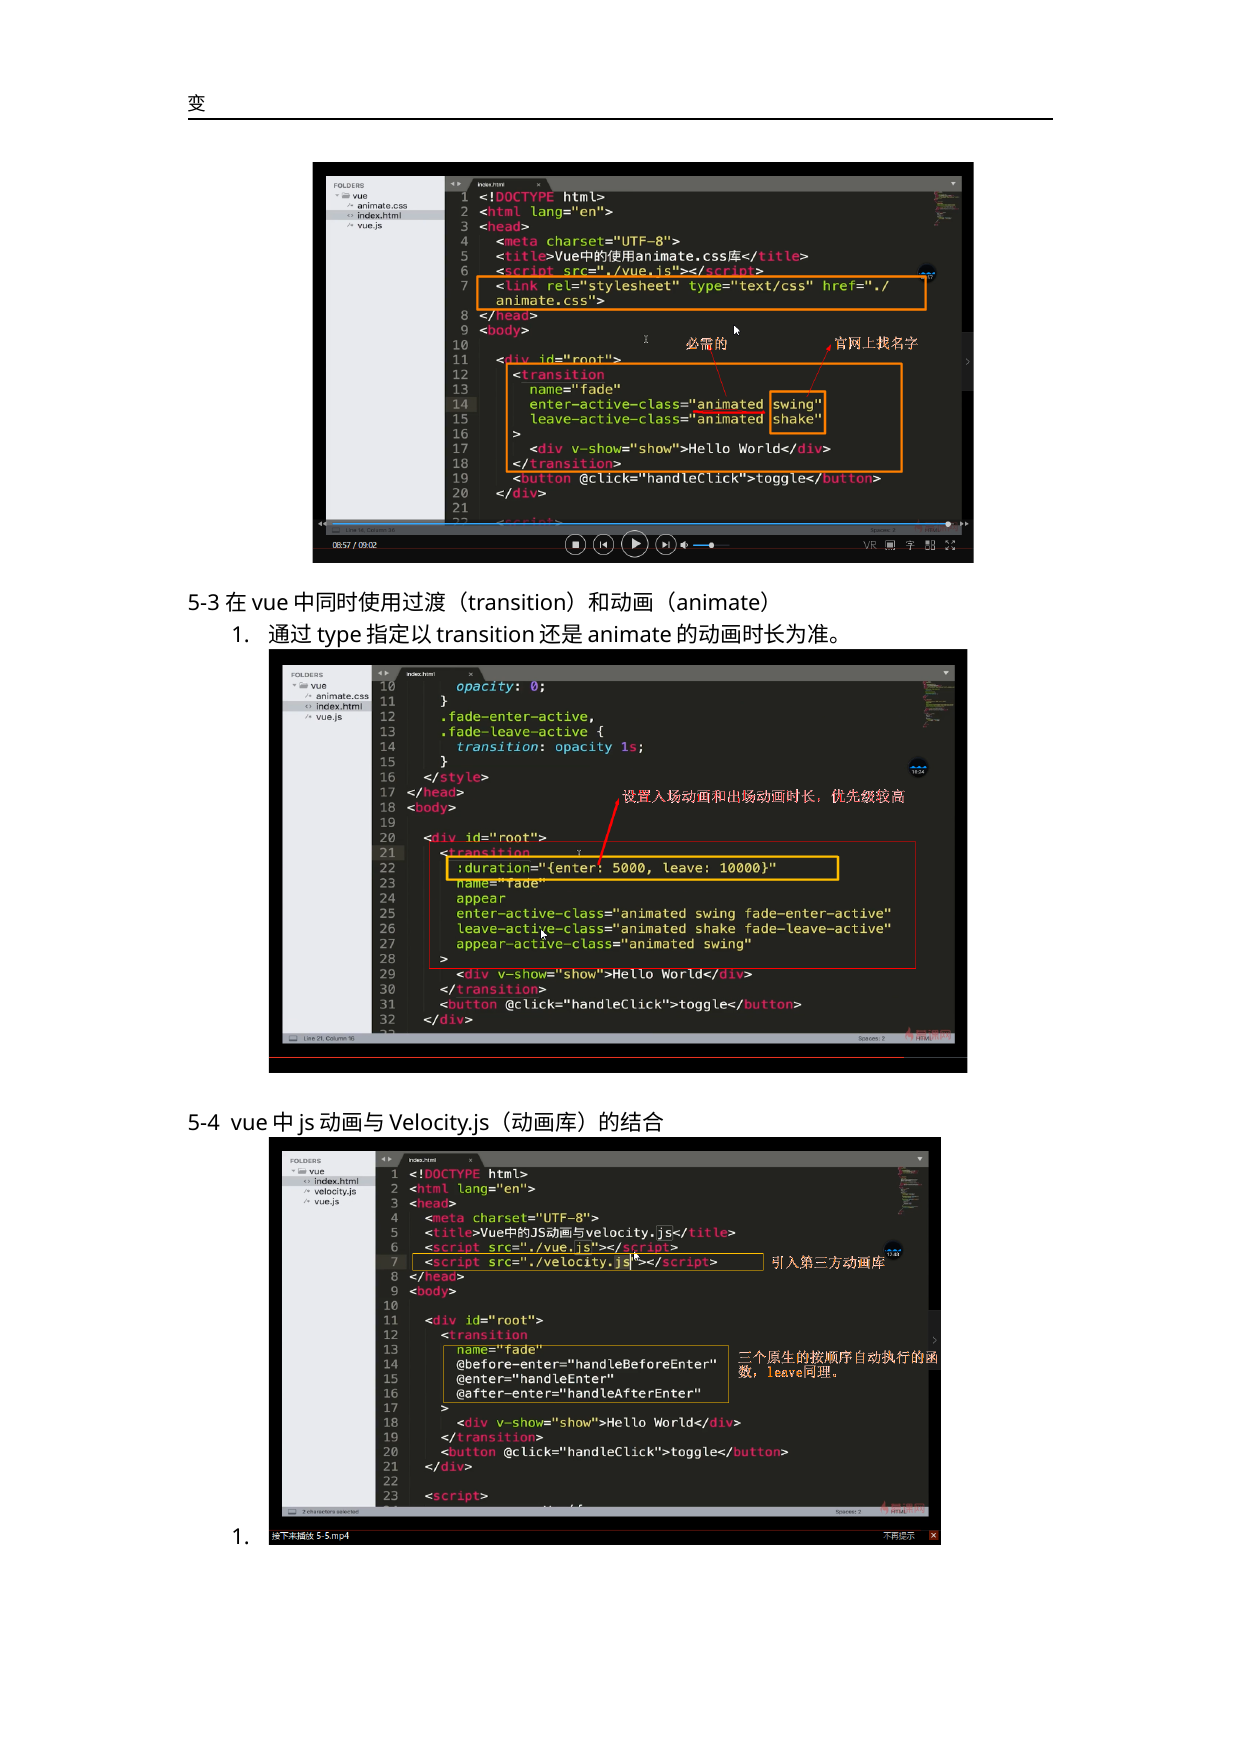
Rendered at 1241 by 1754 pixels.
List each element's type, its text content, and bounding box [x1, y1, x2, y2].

picture [268, 1137, 941, 1545]
text 5-3 在vue中同时使用过渡（transition）和动画（animate） [187, 584, 1053, 617]
text 5-4 vue中js动画与Velocity.js（动画库）的结合 [187, 1104, 1053, 1137]
picture [312, 162, 974, 563]
picture [268, 649, 968, 1073]
list 通过type指定以transition还是animate的动画时长为准。 [231, 617, 1053, 649]
